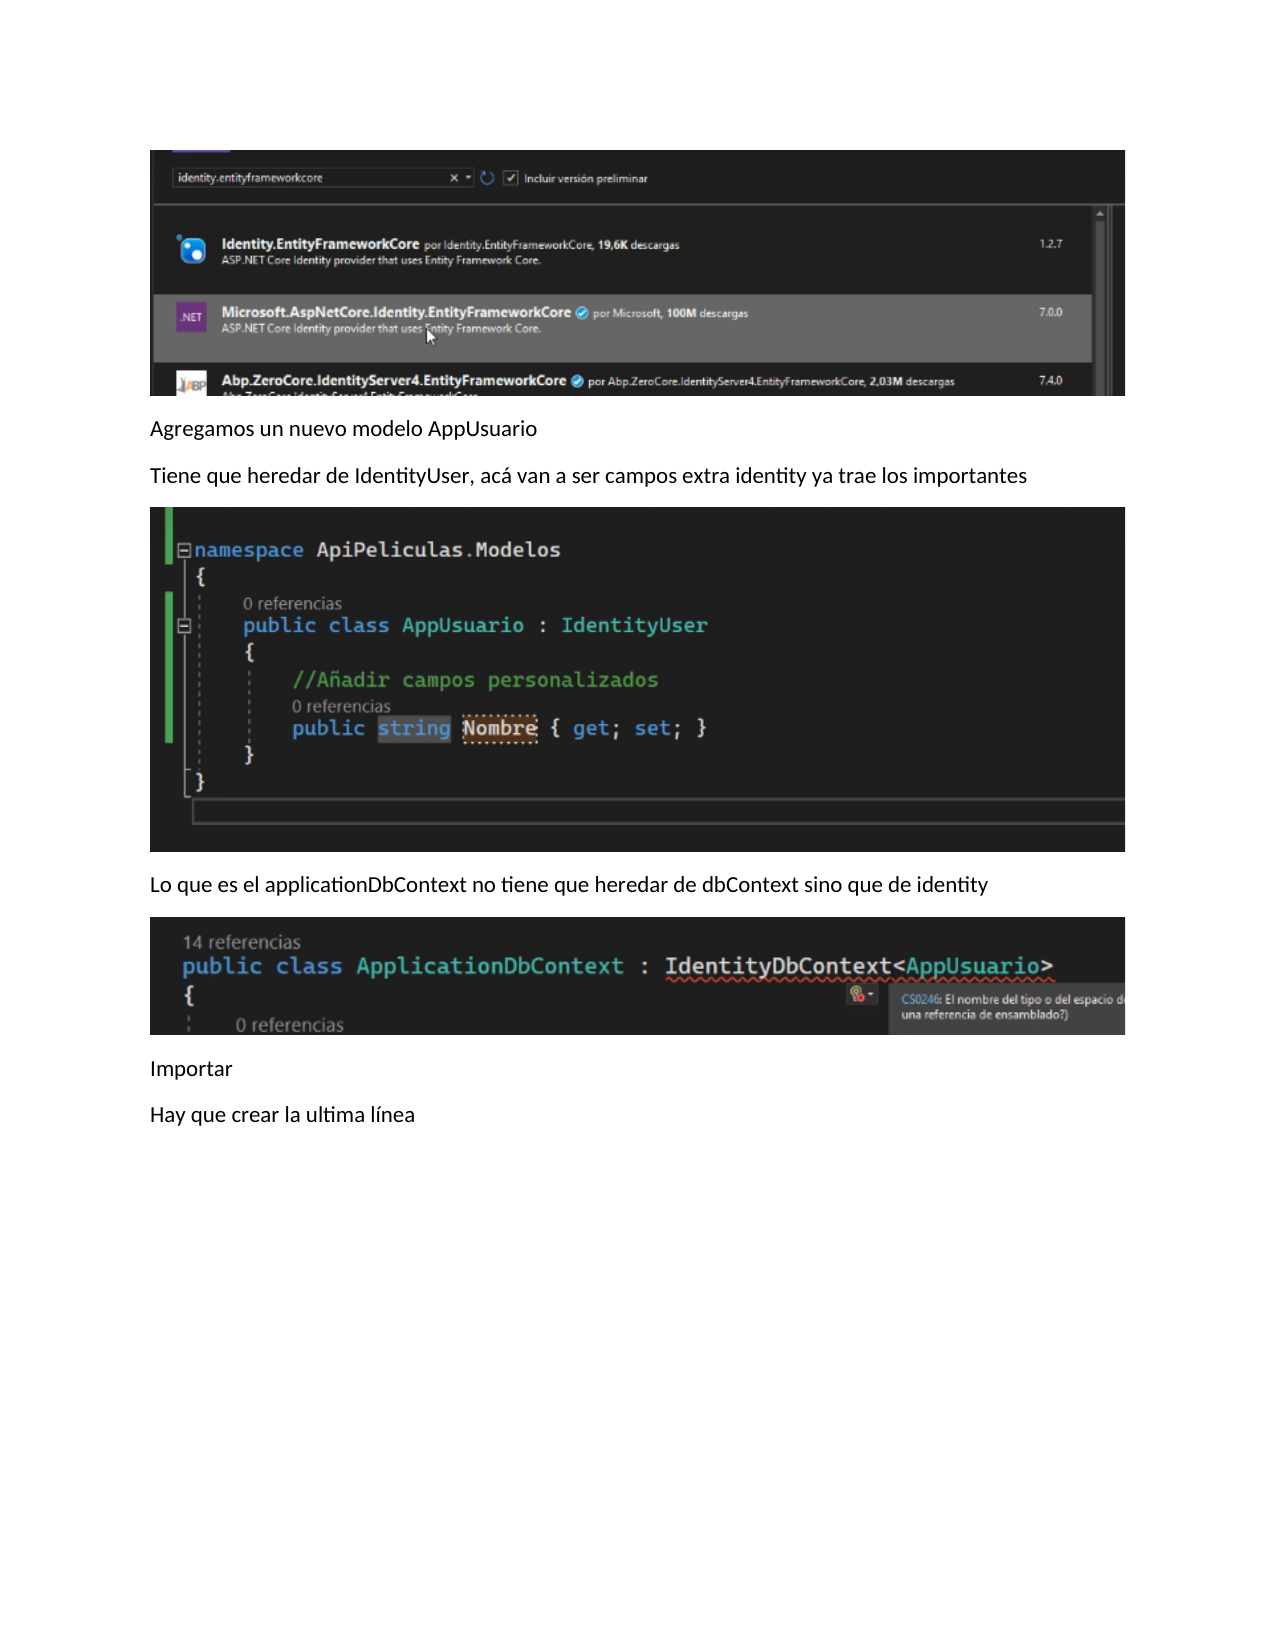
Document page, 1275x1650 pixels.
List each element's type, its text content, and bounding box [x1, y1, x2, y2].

text Hay que crear la ultima línea [150, 1101, 1125, 1128]
text Importar [150, 1054, 1125, 1082]
picture [150, 150, 1125, 396]
text Lo que es el applicationDbContext no tiene que heredar de dbContext sino que de identity [150, 871, 1125, 899]
picture [150, 507, 1125, 852]
picture [150, 917, 1125, 1035]
text Tiene que heredar de IdentityUser, acá van a ser campos extra identity ya trae los importantes [150, 461, 1125, 489]
text Agregamos un nuevo modelo AppUsuario [150, 414, 1125, 442]
